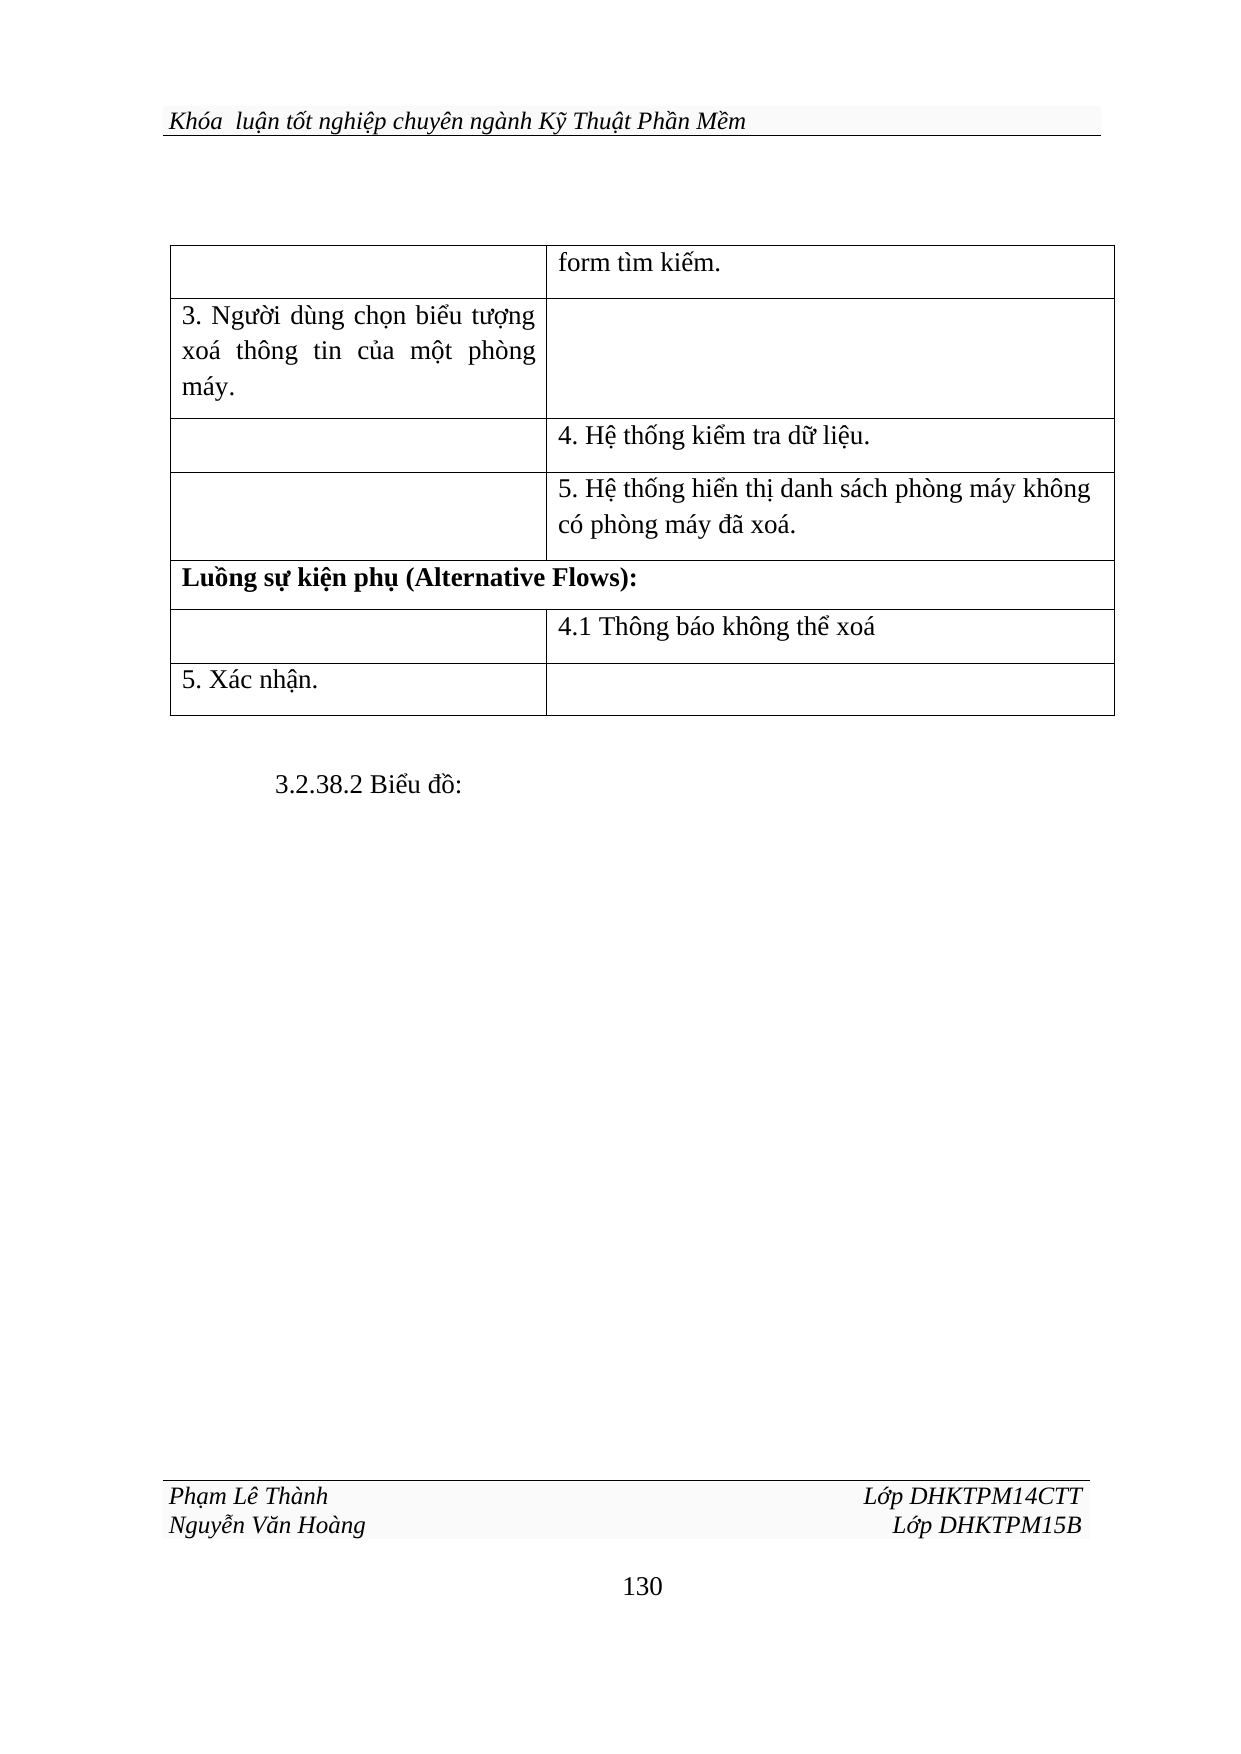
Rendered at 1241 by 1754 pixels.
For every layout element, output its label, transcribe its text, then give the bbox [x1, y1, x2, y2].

table_cell 5. Xác nhận. [171, 664, 546, 715]
table_cell [171, 419, 546, 472]
table_cell [547, 664, 1114, 715]
table_cell 3. Người dùng chọn biểu tượng xoá thông tin của một phòng máy. [171, 299, 546, 418]
table_cell [547, 299, 1114, 418]
subtitle 3.2.38.2 Biểu đồ: [275, 768, 1122, 800]
table_cell 5. Hệ thống hiển thị danh sách phòng máy không có phòng máy đã xoá. [547, 473, 1114, 560]
table_cell [171, 473, 546, 560]
table_cell Luồng sự kiện phụ (Alternative Flows): [171, 561, 1114, 609]
table_cell 4.1 Thông báo không thể xoá [547, 610, 1114, 662]
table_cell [547, 246, 1114, 298]
table_cell [171, 246, 546, 298]
table_cell [171, 610, 546, 662]
table_cell 4. Hệ thống kiểm tra dữ liệu. [547, 419, 1114, 472]
